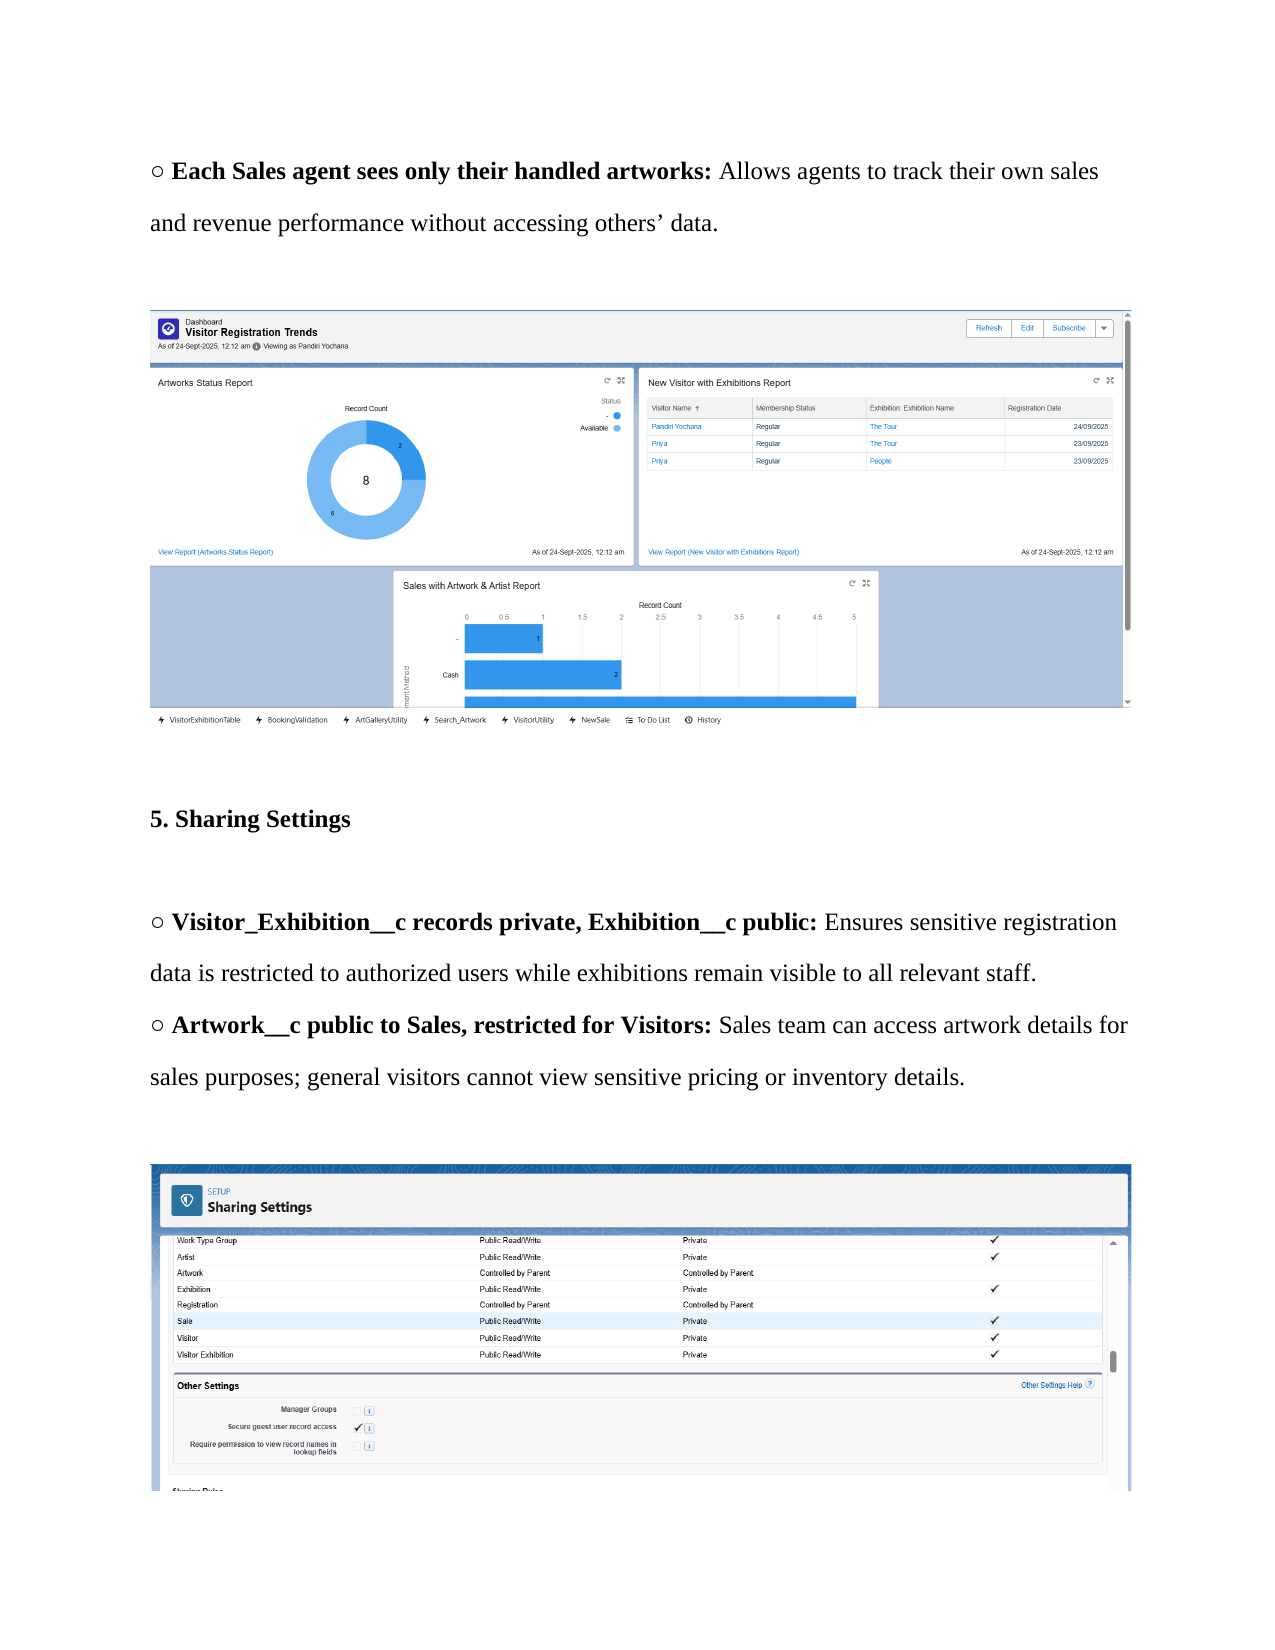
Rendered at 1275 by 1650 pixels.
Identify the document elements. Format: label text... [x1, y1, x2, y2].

subtitle 5. Sharing Settings [150, 804, 1131, 833]
text ○ Visitor_Exhibition__c records private, Exhibition__c public: Ensures sensitive registration data is restricted to authorized users while exhibitions remain visible to all relevant staff. ○ Artwork__c public to Sales, restricted for Visitors: Sales team can access artwork details for sales purposes; general visitors cannot view sensitive pricing or inventory details. [150, 907, 1131, 1091]
picture [150, 1164, 1132, 1491]
picture [150, 310, 1132, 730]
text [150, 156, 1131, 236]
